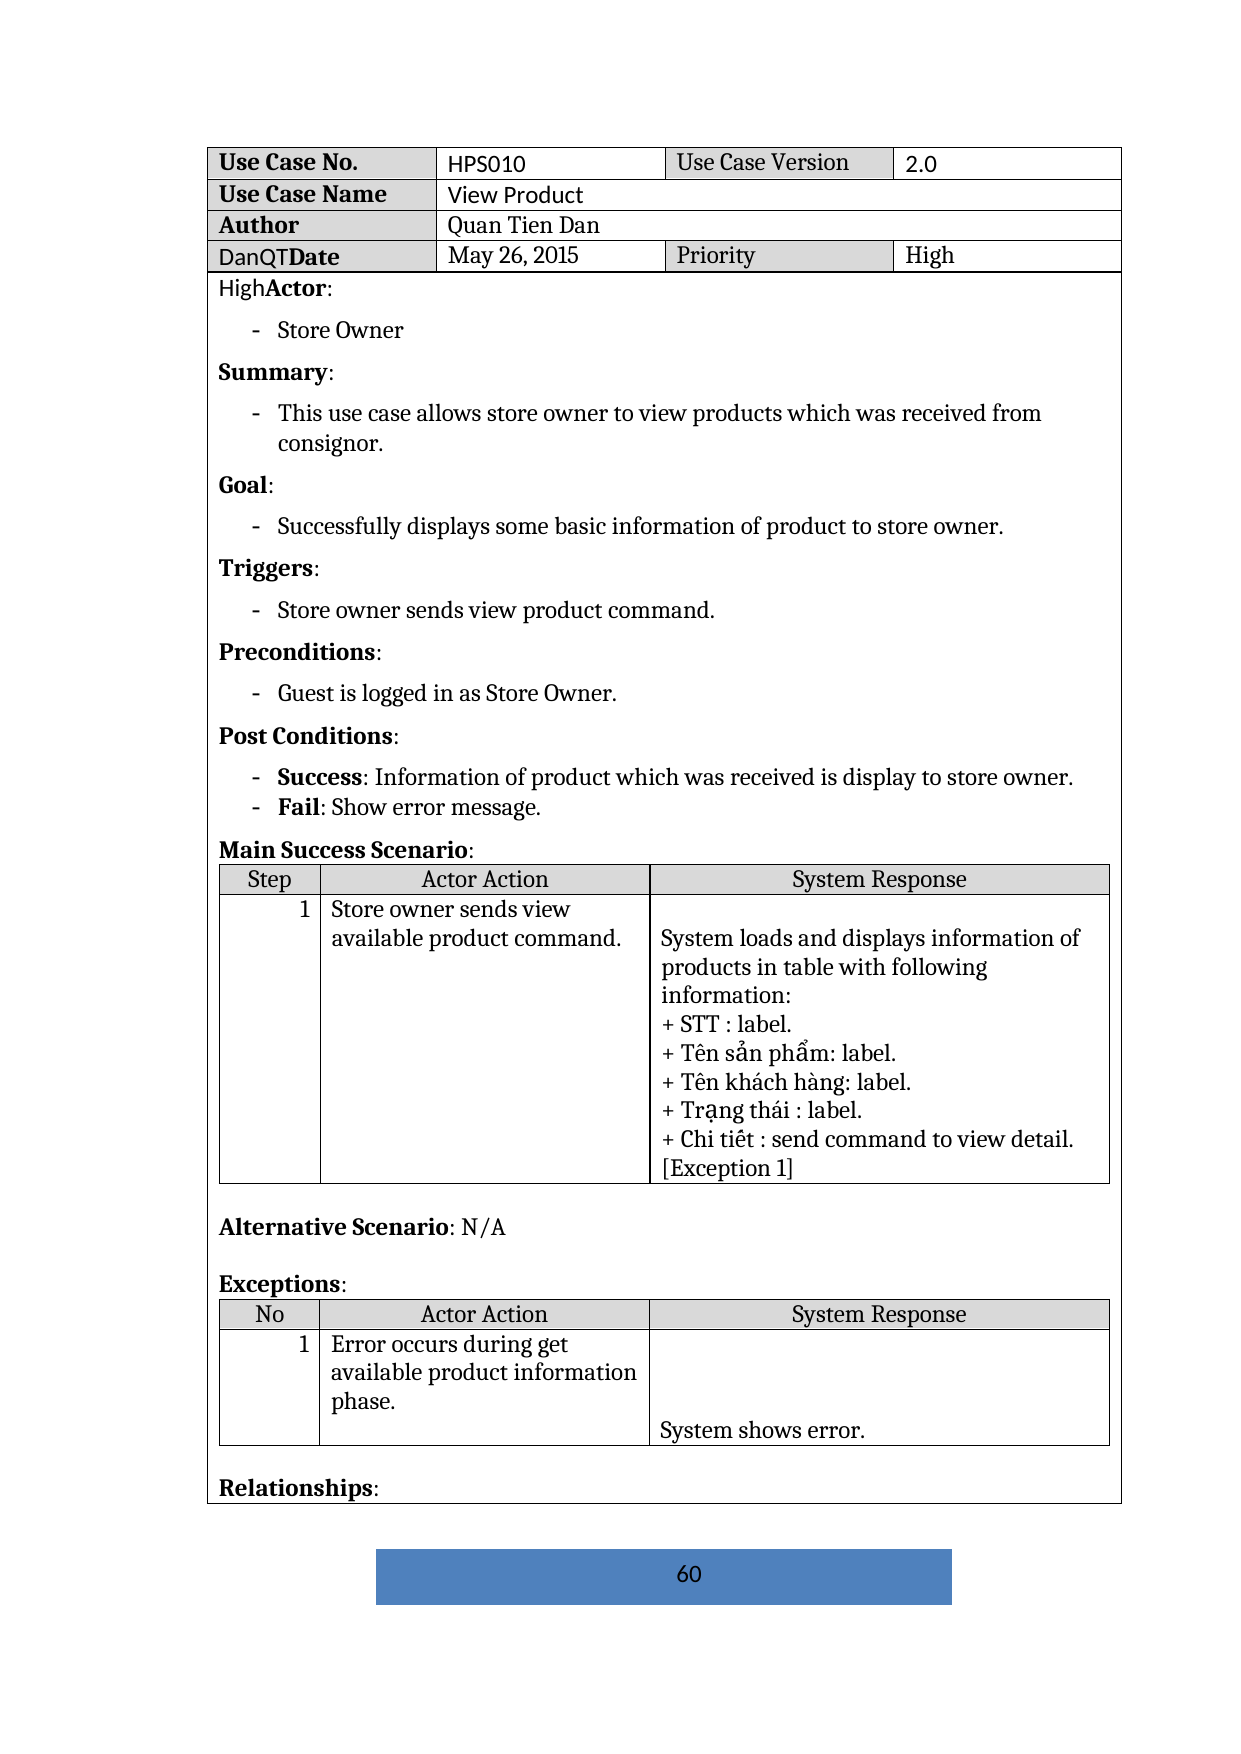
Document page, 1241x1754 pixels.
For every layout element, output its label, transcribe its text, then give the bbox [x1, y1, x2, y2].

table_cell Author [208, 211, 436, 240]
table_cell Priority [666, 241, 893, 271]
table_cell Use Case Name [208, 180, 436, 210]
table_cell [208, 273, 1121, 1503]
table_cell Use Case No. [208, 148, 436, 178]
table_cell [437, 180, 1121, 210]
table_cell Use Case Version [666, 148, 893, 178]
table_cell Date [208, 241, 436, 271]
